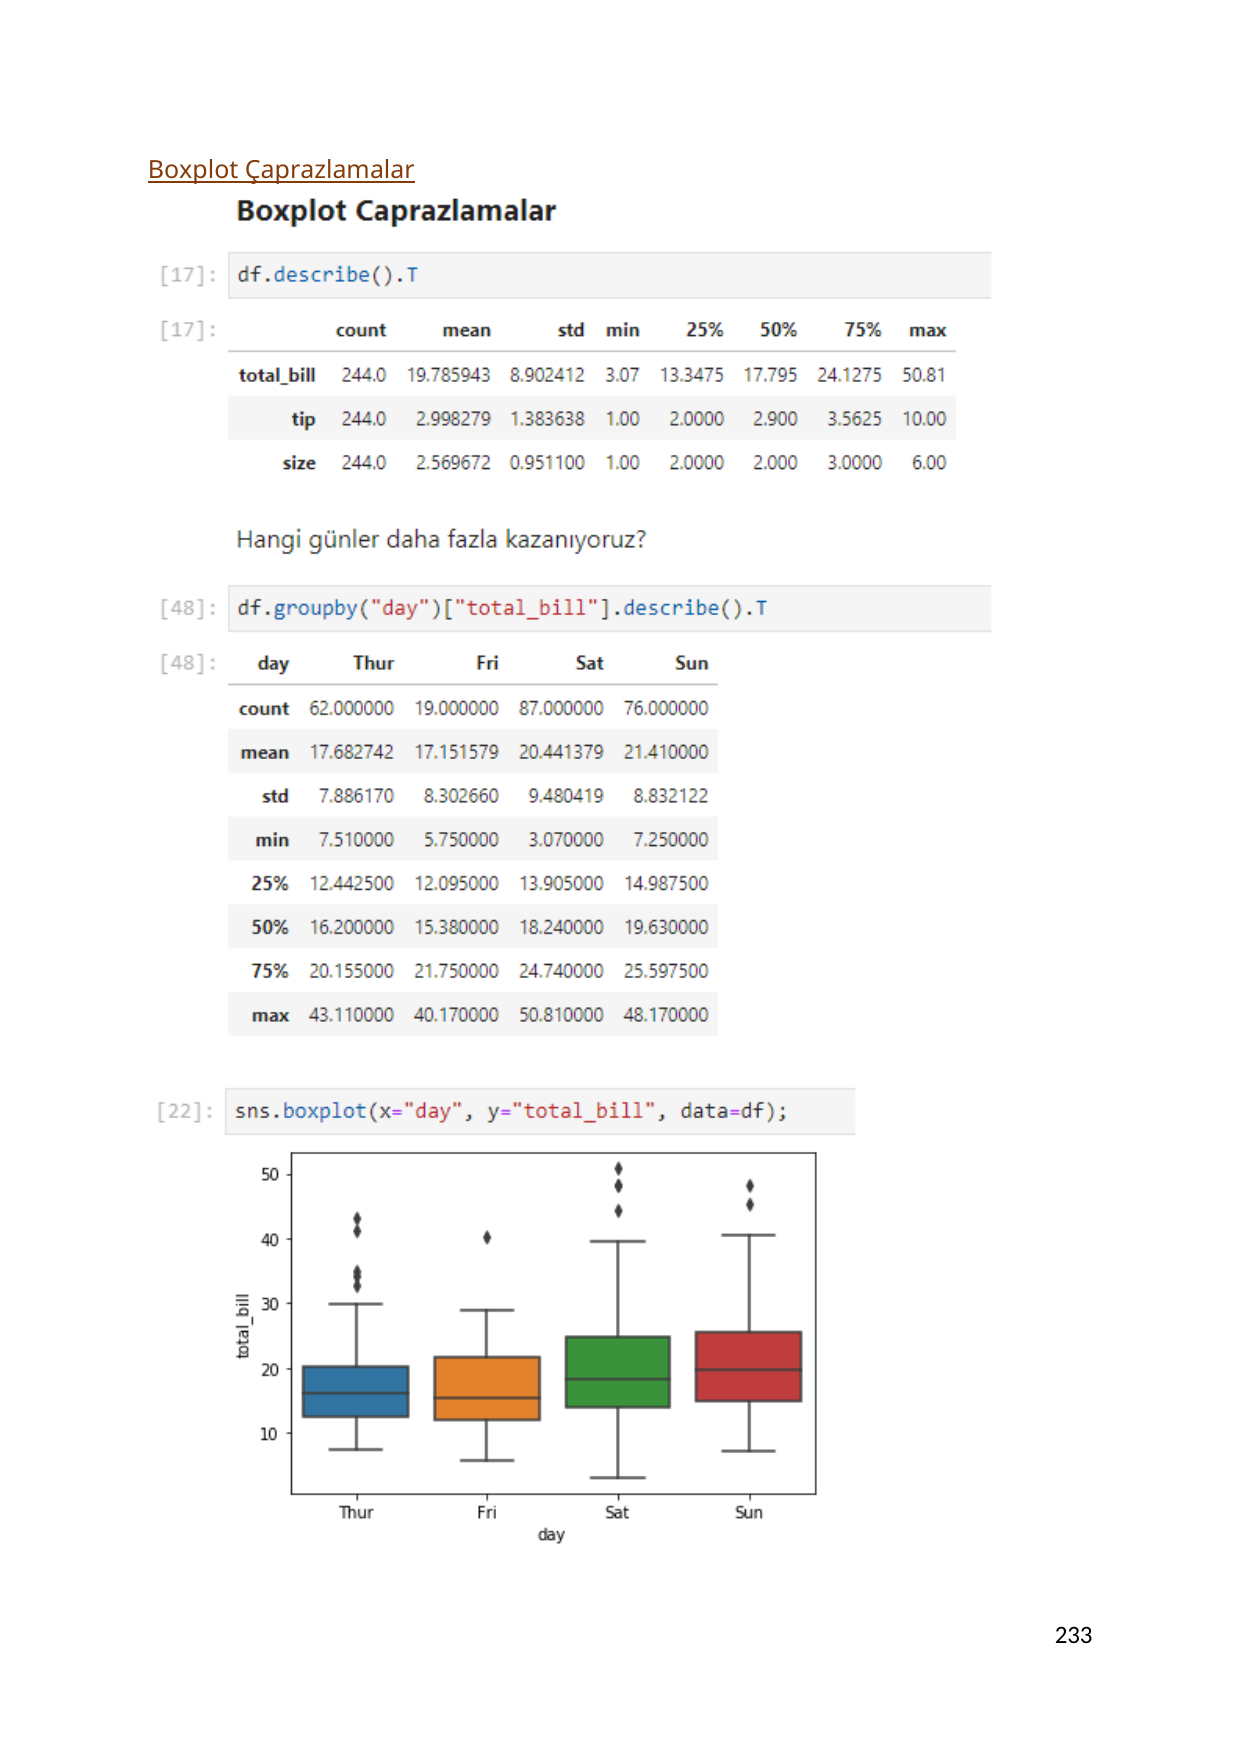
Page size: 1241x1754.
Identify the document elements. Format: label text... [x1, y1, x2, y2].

picture [147, 188, 992, 1050]
subtitle Boxplot Çaprazlamalar [148, 152, 1092, 186]
picture [147, 1068, 856, 1550]
